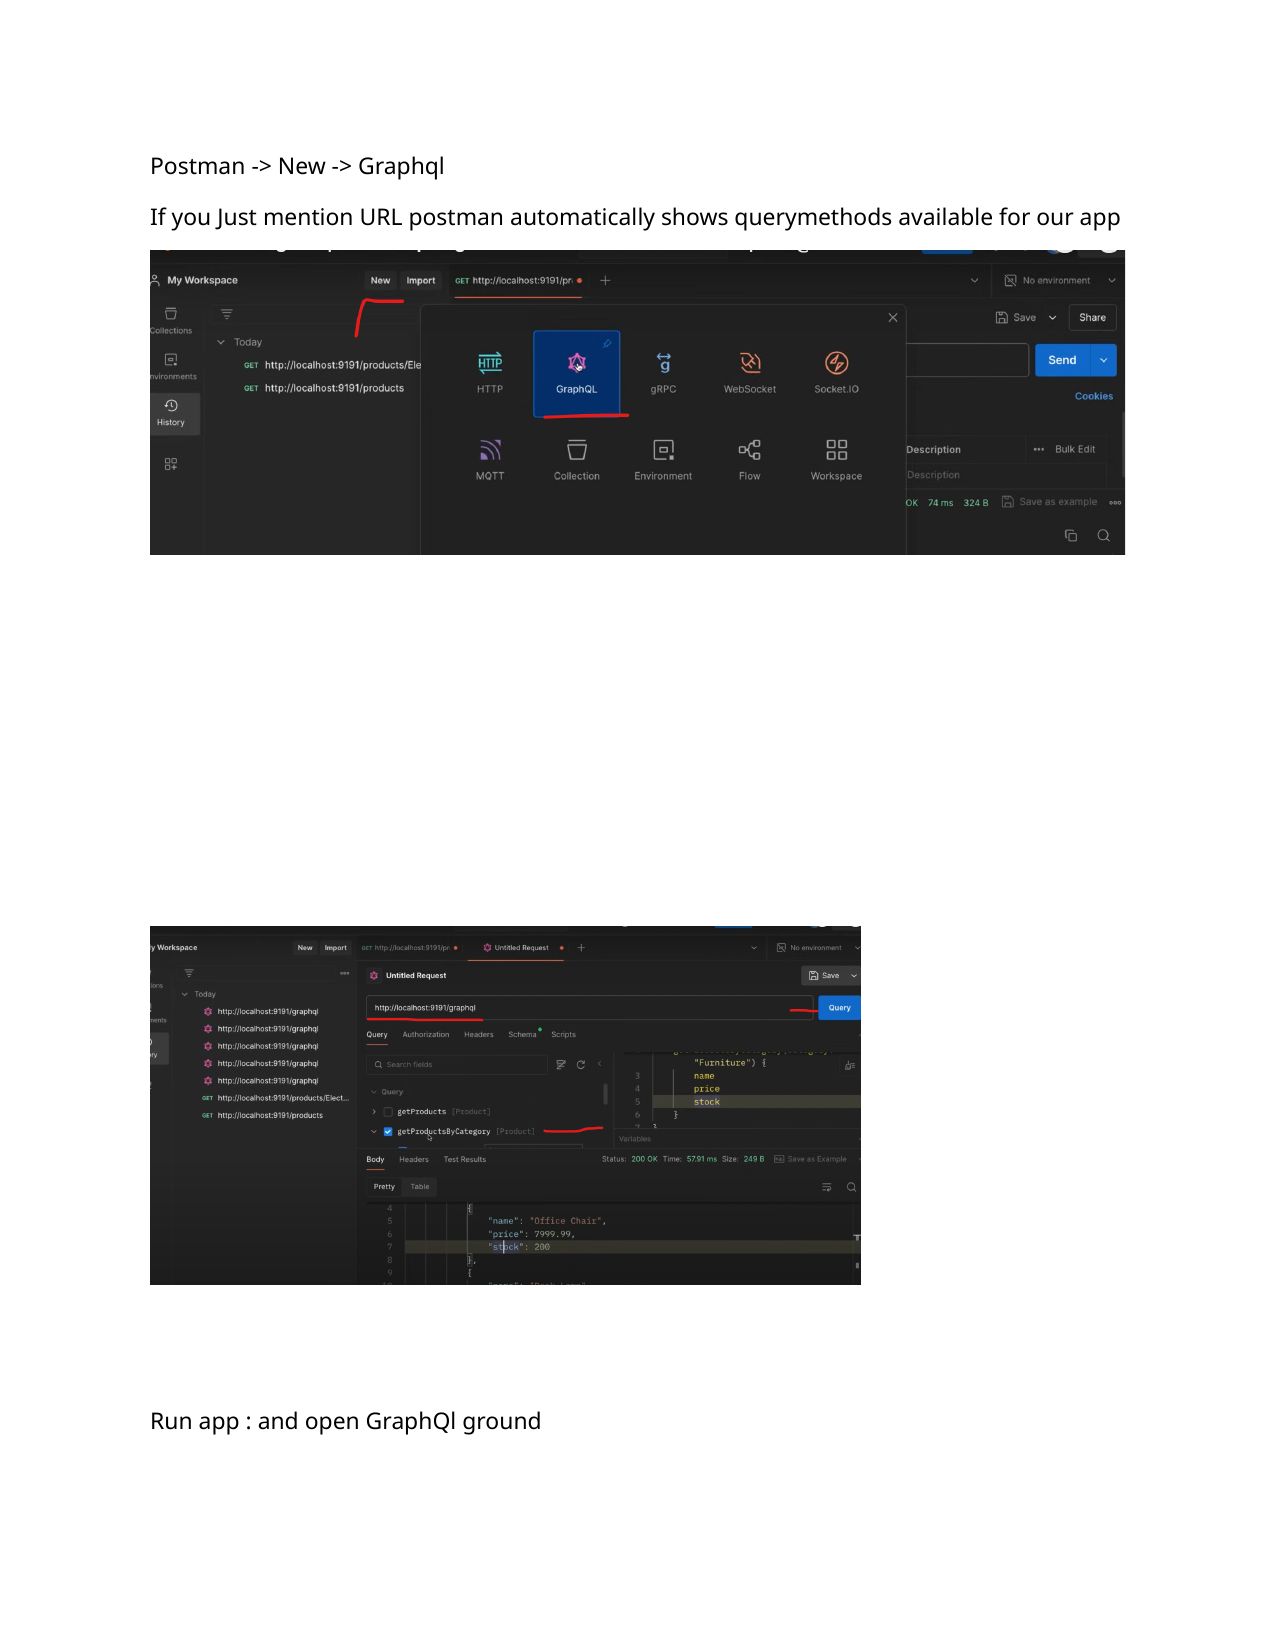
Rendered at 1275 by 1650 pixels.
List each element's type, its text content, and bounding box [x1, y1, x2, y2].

text Run app : and open GraphQl ground [150, 1405, 1125, 1436]
text If you Just mention URL postman automatically shows querymethods available for our app [150, 200, 1125, 232]
text Postman -> New -> Graphql [150, 150, 1125, 181]
picture [150, 926, 861, 1285]
picture [150, 250, 1125, 555]
